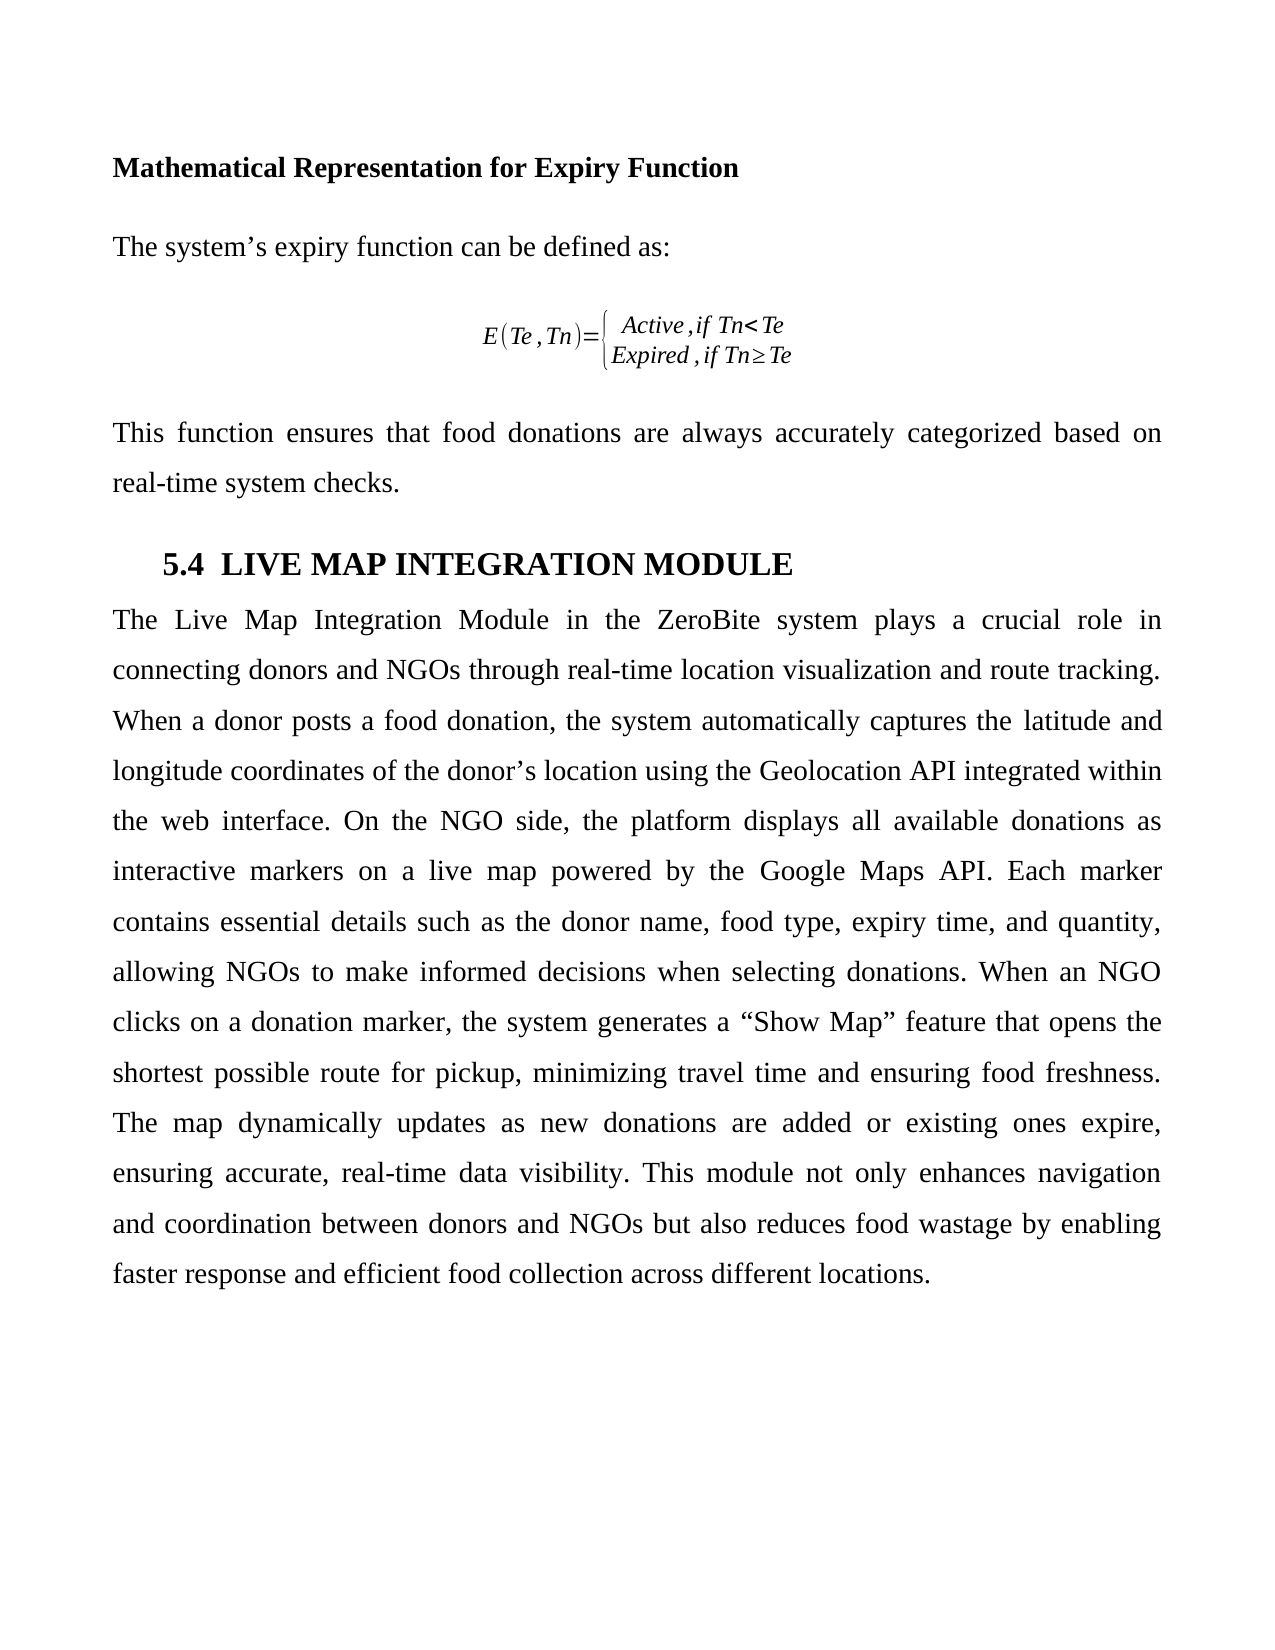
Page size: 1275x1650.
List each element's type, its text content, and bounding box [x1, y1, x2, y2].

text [112, 1143, 1162, 1478]
subtitle Example Calculation [112, 229, 1162, 263]
text The system’s expiry function can be defined as: [112, 771, 1162, 804]
text Suppose a donor adds a donation at 10:00 AM with an expiry time of 1:00 PM. If the current time is 12:30 PM, then: [112, 309, 1162, 393]
subtitle Mathematical Representation for Expiry Function [112, 691, 1162, 725]
text This function ensures that food donations are always accurately categorized based on real-time system checks. [112, 956, 1162, 1040]
text The system keeps the donation active. However, once the time reaches 1:00 PM or later, ​, and the system automatically updates the status to Expired, removing it from the NGO’s dashboard. [112, 511, 1162, 645]
list The system logs each removal in an Audit Table for tracking and analysis. [150, 150, 1162, 183]
text 5.4 LIVE MAP INTEGRATION MODULE [112, 1086, 1162, 1124]
